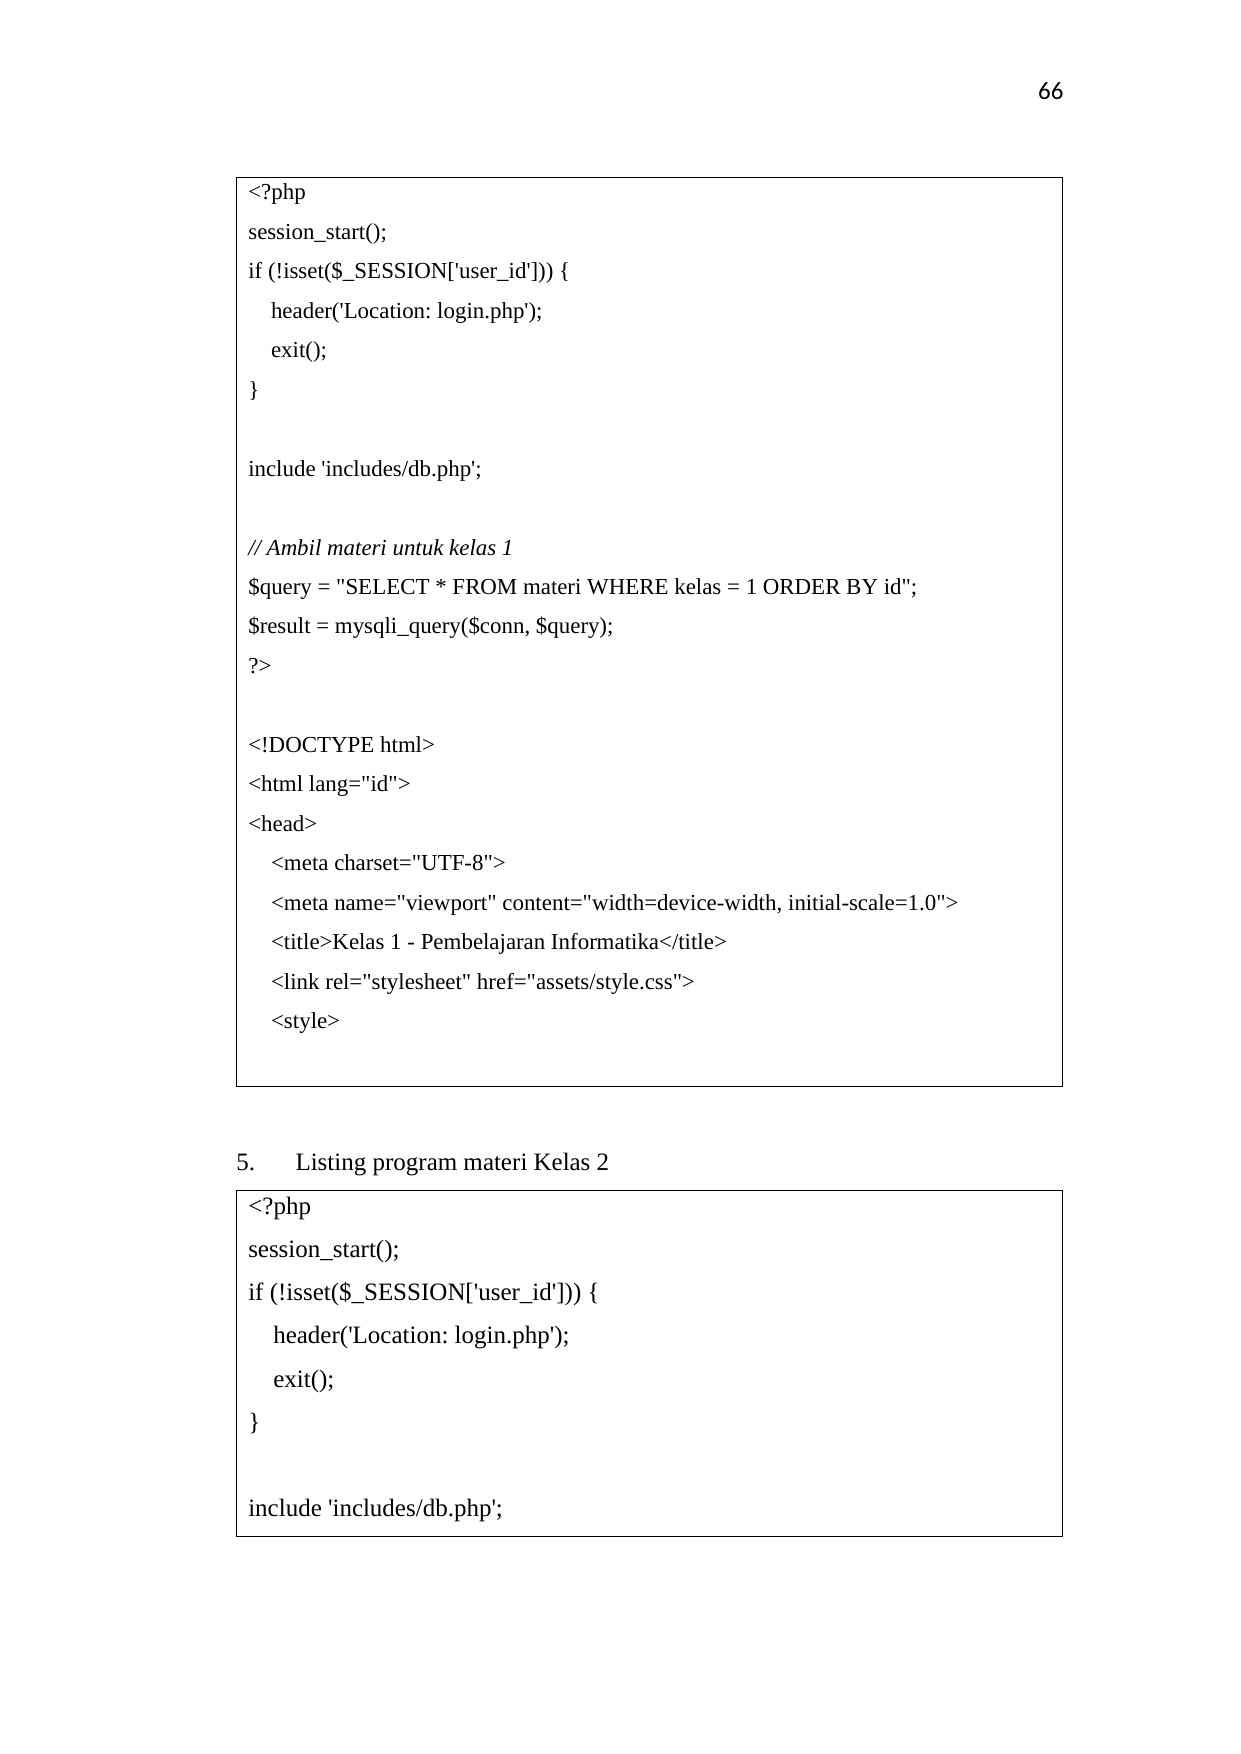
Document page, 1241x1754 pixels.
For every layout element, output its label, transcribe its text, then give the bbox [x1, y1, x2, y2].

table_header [237, 1191, 1062, 1536]
list Listing program materi Kelas 2 [236, 1147, 1063, 1176]
table_header <?php session_start(); if (!isset($_SESSION['user_id'])) { header('Location: login.php'); exit(); } include 'includes/db.php'; // Ambil materi untuk kelas 1 $query = "SELECT * FROM materi WHERE kelas = 1 ORDER BY id"; $result = mysqli_query($conn, $query); ?> <!DOCTYPE html> <html lang="id"> <head> <meta charset="UTF-8"> <meta name="viewport" content="width=device-width, initial-scale=1.0"> <title>Kelas 1 - Pembelajaran Informatika</title> <link rel="stylesheet" href="assets/style.css"> <style> [237, 178, 1062, 1086]
